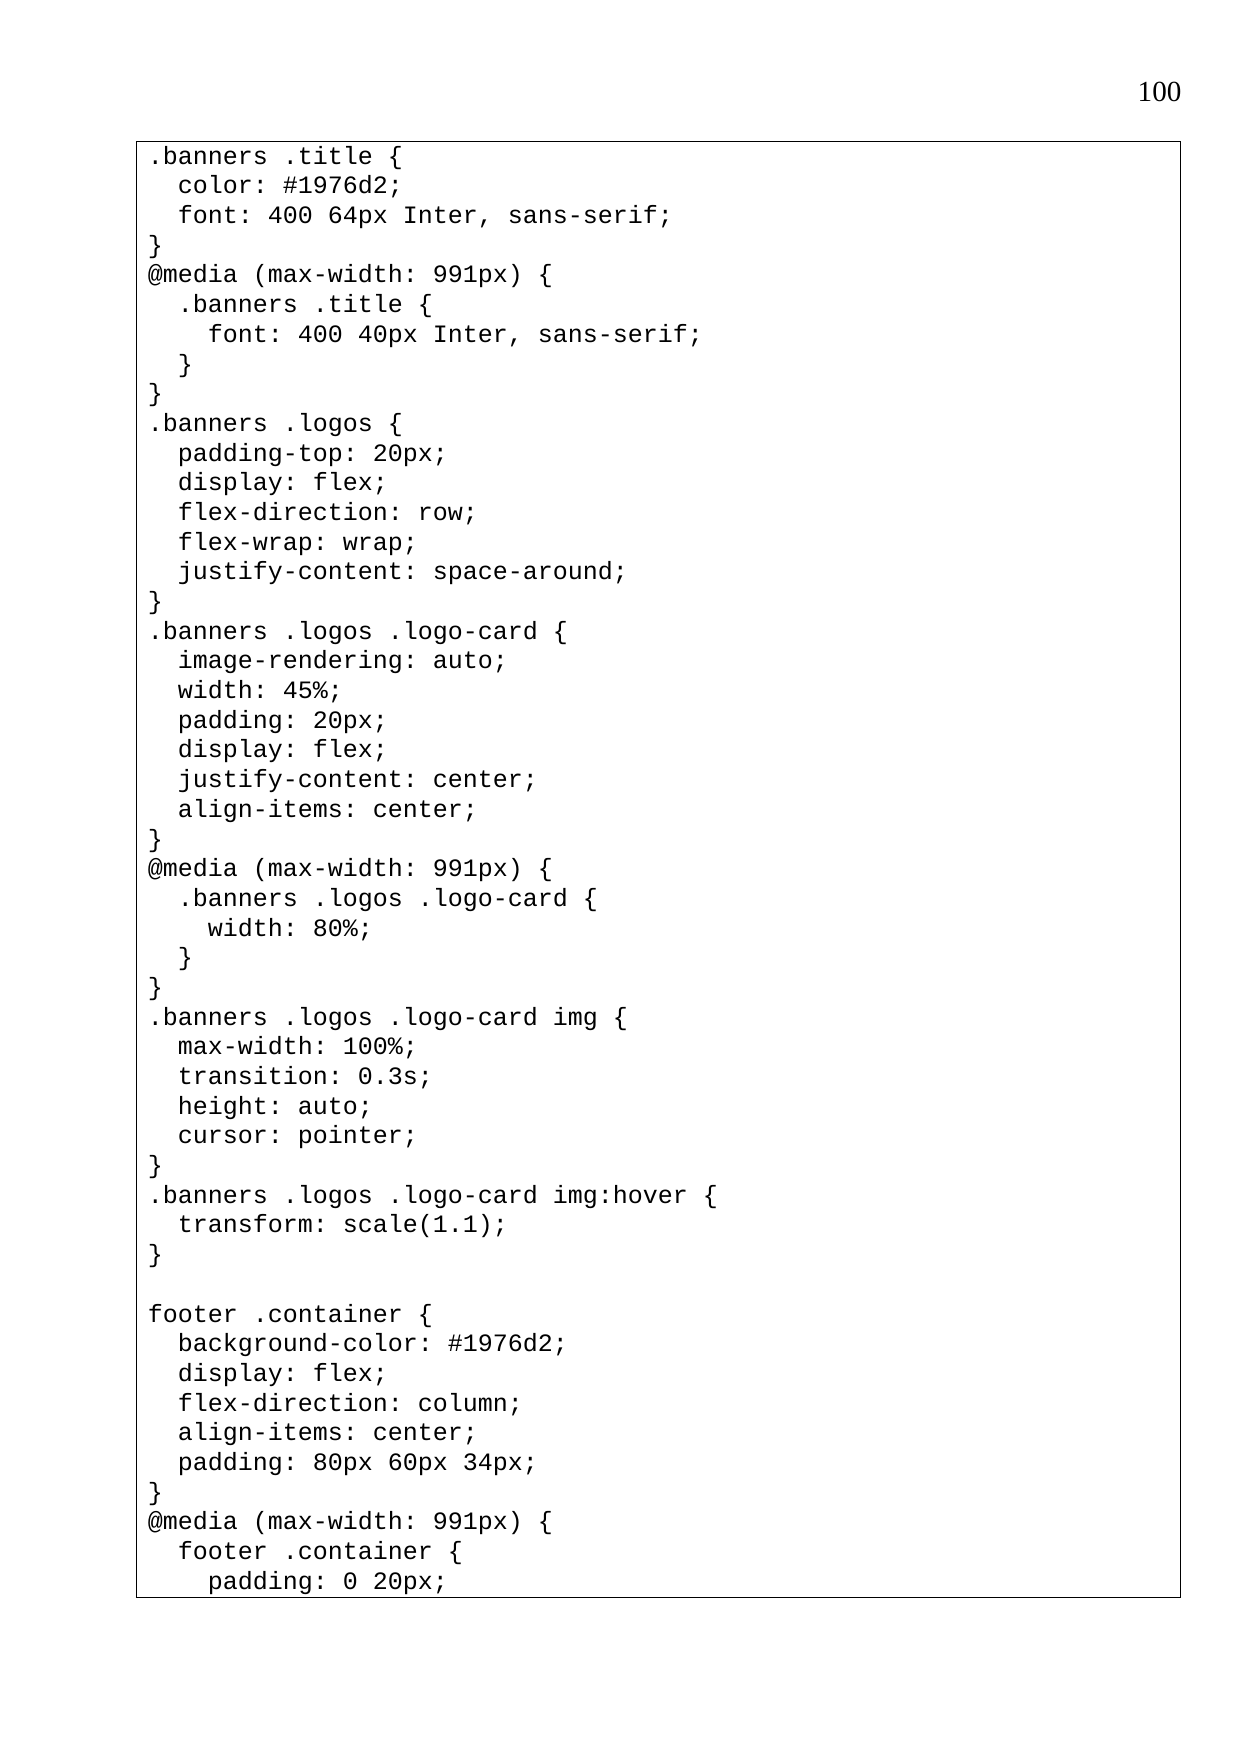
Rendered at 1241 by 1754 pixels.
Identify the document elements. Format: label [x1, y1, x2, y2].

table_header [137, 142, 1180, 1597]
